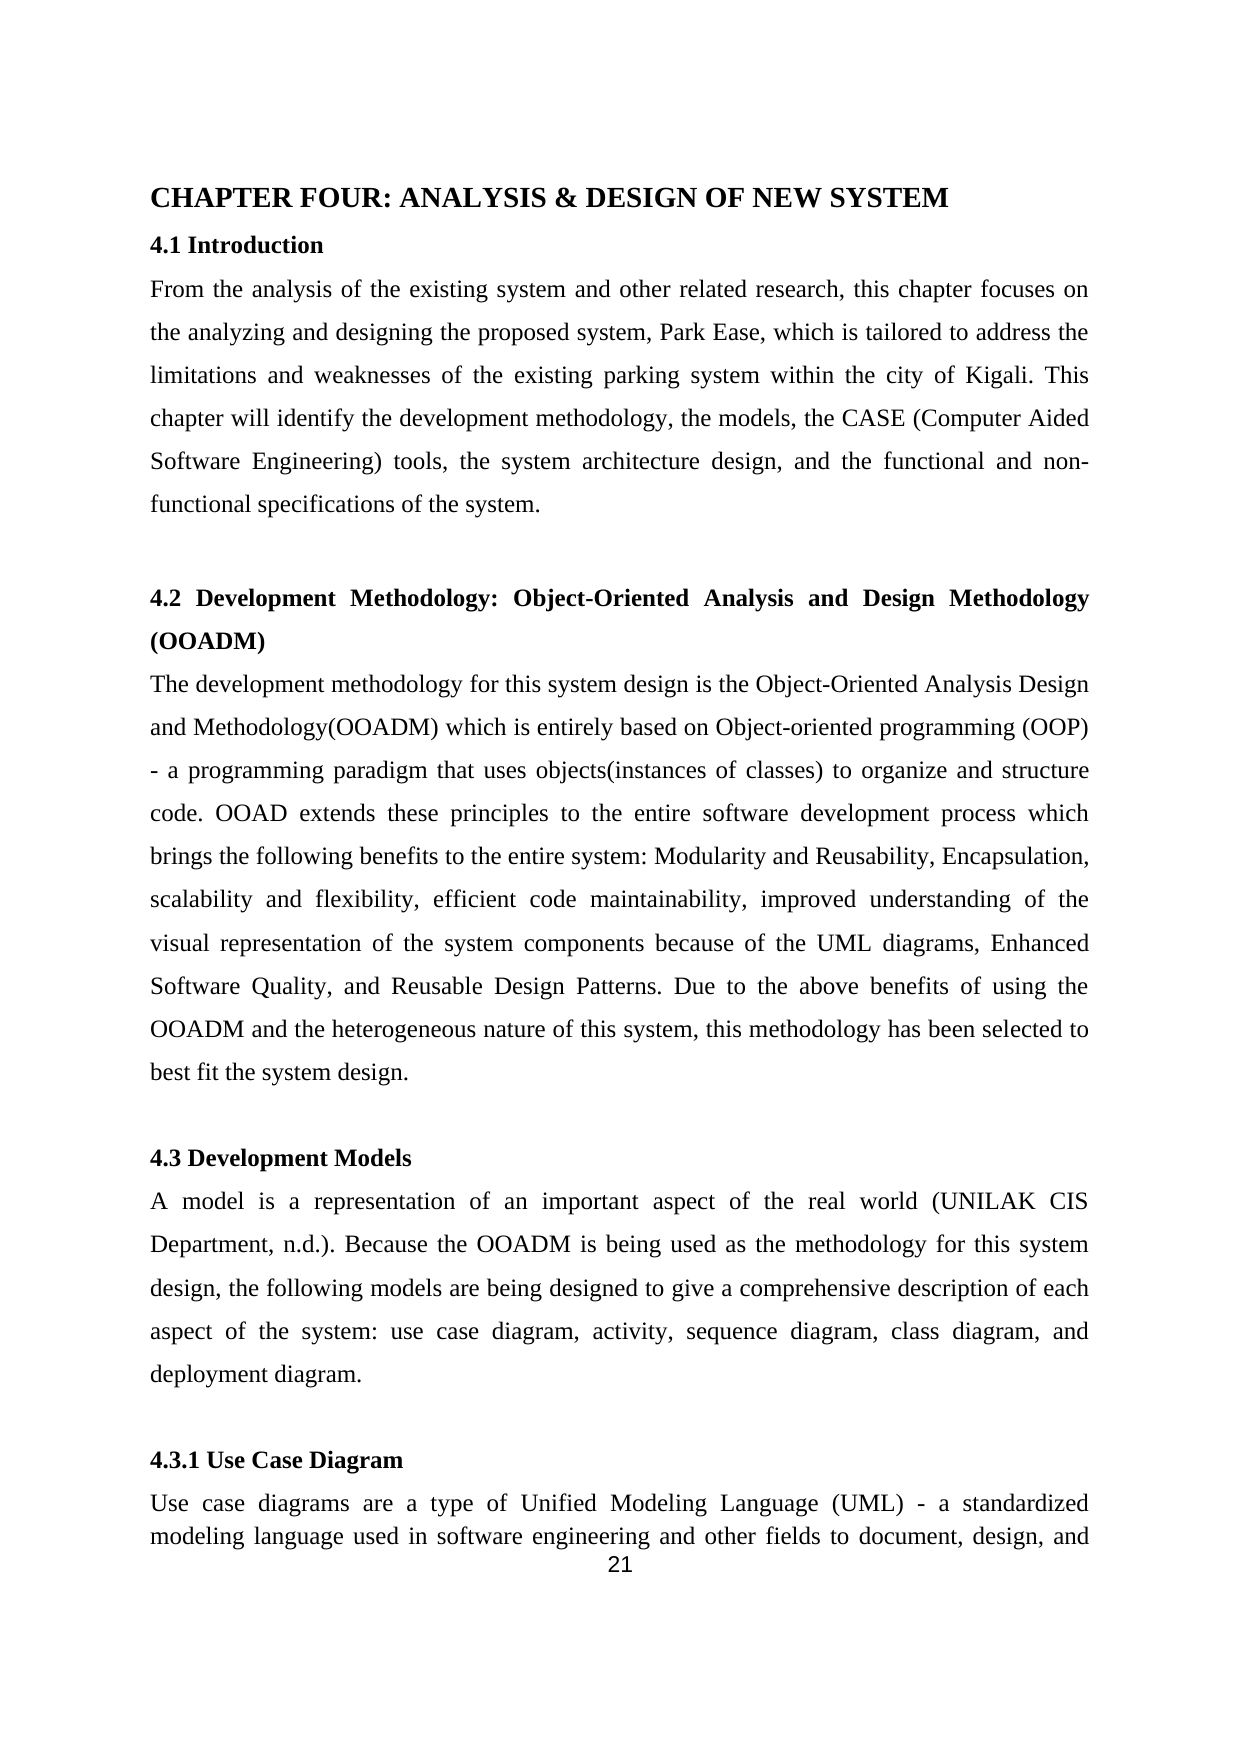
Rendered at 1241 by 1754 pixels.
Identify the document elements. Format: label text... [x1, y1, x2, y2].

subtitle 4.2 Development Methodology: Object-Oriented Analysis and Design Methodology (OOADM) [150, 583, 1090, 654]
text From the analysis of the existing system and other related research, this chapter focuses on the analyzing and designing the proposed system, Park Ease, which is tailored to address the limitations and weaknesses of the existing parking system within the city of Kigali. This chapter will identify the development methodology, the models, the CASE (Computer Aided Software Engineering) tools, the system architecture design, and the functional and non-functional specifications of the system. [150, 274, 1090, 518]
subtitle CHAPTER FOUR: ANALYSIS & DESIGN OF NEW SYSTEM [150, 180, 1090, 214]
subtitle 4.3.1 Use Case Diagram [150, 1445, 1090, 1474]
text A model is a representation of an important aspect of the real world (UNILAK CIS Department, n.d.). Because the OOADM is being used as the methodology for this system design, the following models are being designed to give a comprehensive description of each aspect of the system: use case diagram, activity, sequence diagram, class diagram, and deployment diagram. [150, 1186, 1090, 1388]
text The development methodology for this system design is the Object-Oriented Analysis Design and Methodology(OOADM) which is entirely based on Object-oriented programming (OOP) - a programming paradigm that uses objects(instances of classes) to organize and structure code. OOAD extends these principles to the entire software development process which brings the following benefits to the entire system: Modularity and Reusability, Encapsulation, scalability and flexibility, efficient code maintainability, improved understanding of the visual representation of the system components because of the UML diagrams, Enhanced Software Quality, and Reusable Design Patterns. Due to the above benefits of using the OOADM and the heterogeneous nature of this system, this methodology has been selected to best fit the system design. [150, 669, 1090, 1086]
subtitle 4.1 Introduction [150, 231, 1090, 259]
subtitle 4.3 Development Models [150, 1143, 1090, 1172]
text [150, 1488, 1090, 1550]
